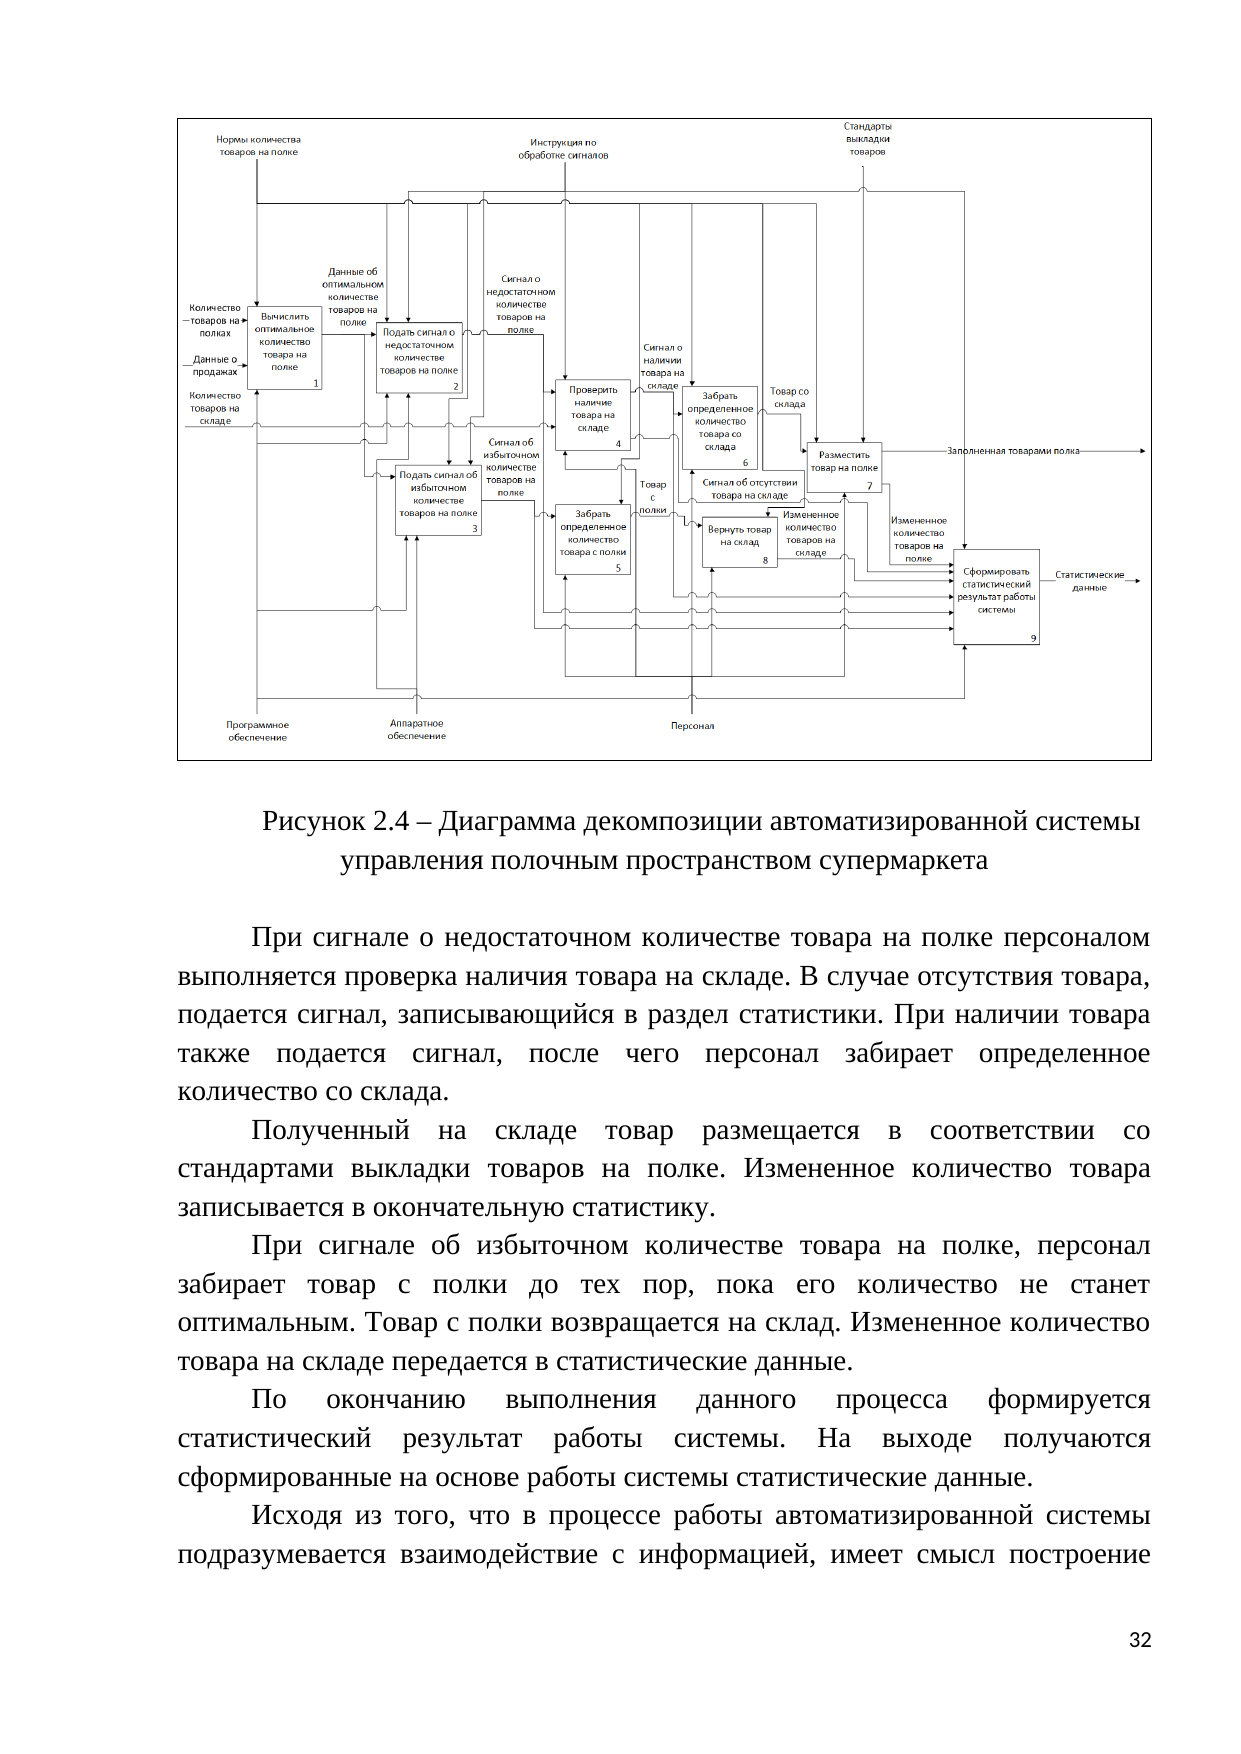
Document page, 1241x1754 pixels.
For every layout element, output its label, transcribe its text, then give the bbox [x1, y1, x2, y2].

text По окончанию выполнения данного процесса формируется статистический результат работы системы. На выходе получаются сформированные на основе работы системы статистические данные. [177, 1382, 1152, 1492]
text Полученный на складе товар размещается в соответствии со стандартами выкладки товаров на полке. Измененное количество товара записывается в окончательную статистику. [177, 1112, 1152, 1222]
picture [178, 119, 1151, 760]
text При сигнале об избыточном количестве товара на полке, персонал забирает товар с полки до тех пор, пока его количество не станет оптимальным. Товар с полки возвращается на склад. Измененное количество товара на складе передается в статистические данные. [177, 1227, 1152, 1377]
text При сигнале о недостаточном количестве товара на полке персоналом выполняется проверка наличия товара на складе. В случае отсутствия товара, подается сигнал, записывающийся в раздел статистики. При наличии товара также подается сигнал, после чего персонал забирает определенное количество со склада. [177, 919, 1152, 1107]
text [177, 1497, 1152, 1569]
text Рисунок 2.4 – Диаграмма декомпозиции автоматизированной системы управления полочным пространством супермаркета [177, 803, 1152, 876]
